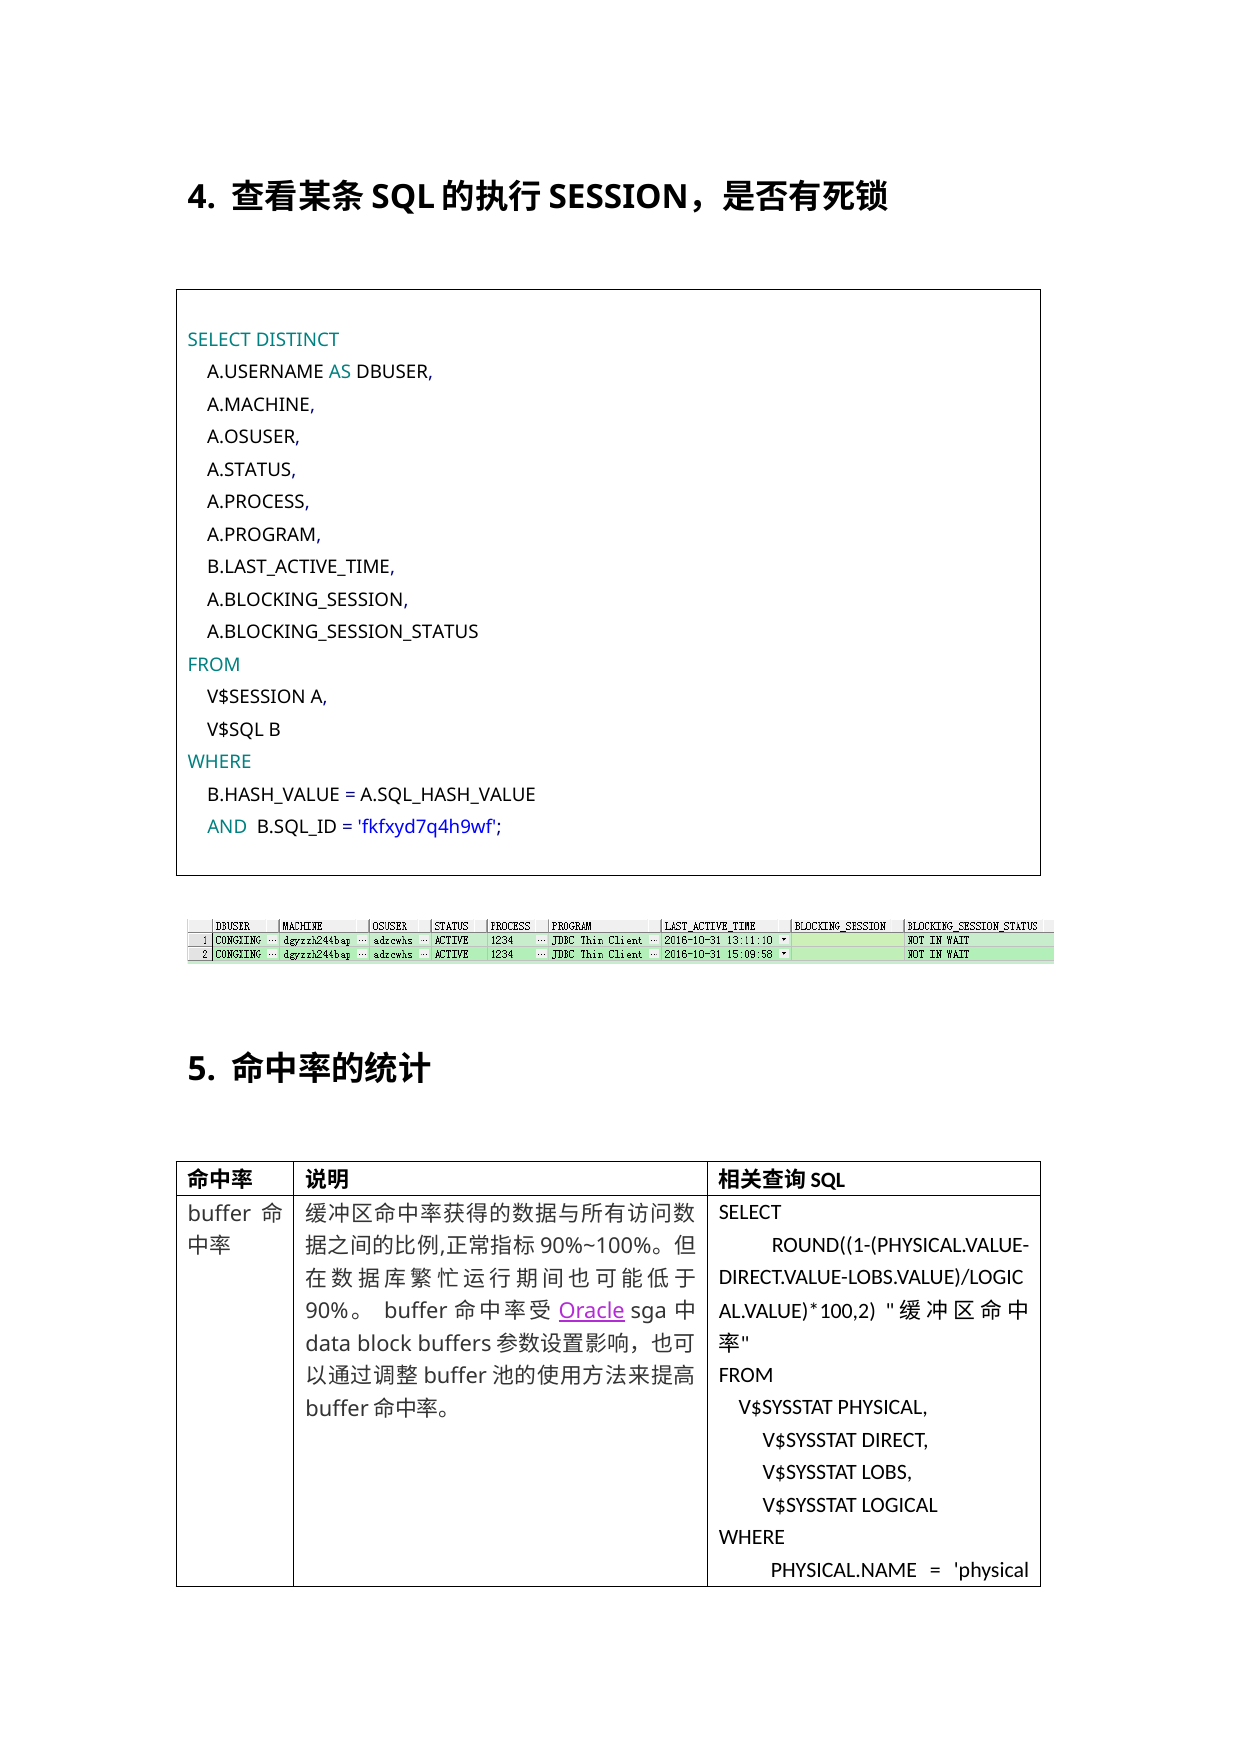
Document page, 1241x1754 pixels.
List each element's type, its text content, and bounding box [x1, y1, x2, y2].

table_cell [294, 1196, 707, 1586]
subtitle 查看某条SQL的执行SESSION，是否有死锁 [187, 162, 1053, 227]
table_header 命中率 [177, 1162, 293, 1194]
table_header SELECT DISTINCT A.USERNAME AS DBUSER, A.MACHINE, A.OSUSER, A.STATUS, A.PROCESS, A.PROGRAM, B.LAST_ACTIVE_TIME, A.BLOCKING_SESSION, A.BLOCKING_SESSION_STATUS FROM V$SESSION A, V$SQL B WHERE B.HASH_VALUE = A.SQL_HASH_VALUE AND B.SQL_ID = 'fkfxyd7q4h9wf'; [177, 290, 1040, 875]
table_header 相关查询SQL [708, 1162, 1040, 1194]
table_cell buffer命中率 [177, 1196, 293, 1586]
subtitle 命中率的统计 [187, 1033, 1053, 1098]
picture [187, 918, 1054, 964]
table_header 说明 [294, 1162, 707, 1194]
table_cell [708, 1196, 1040, 1586]
